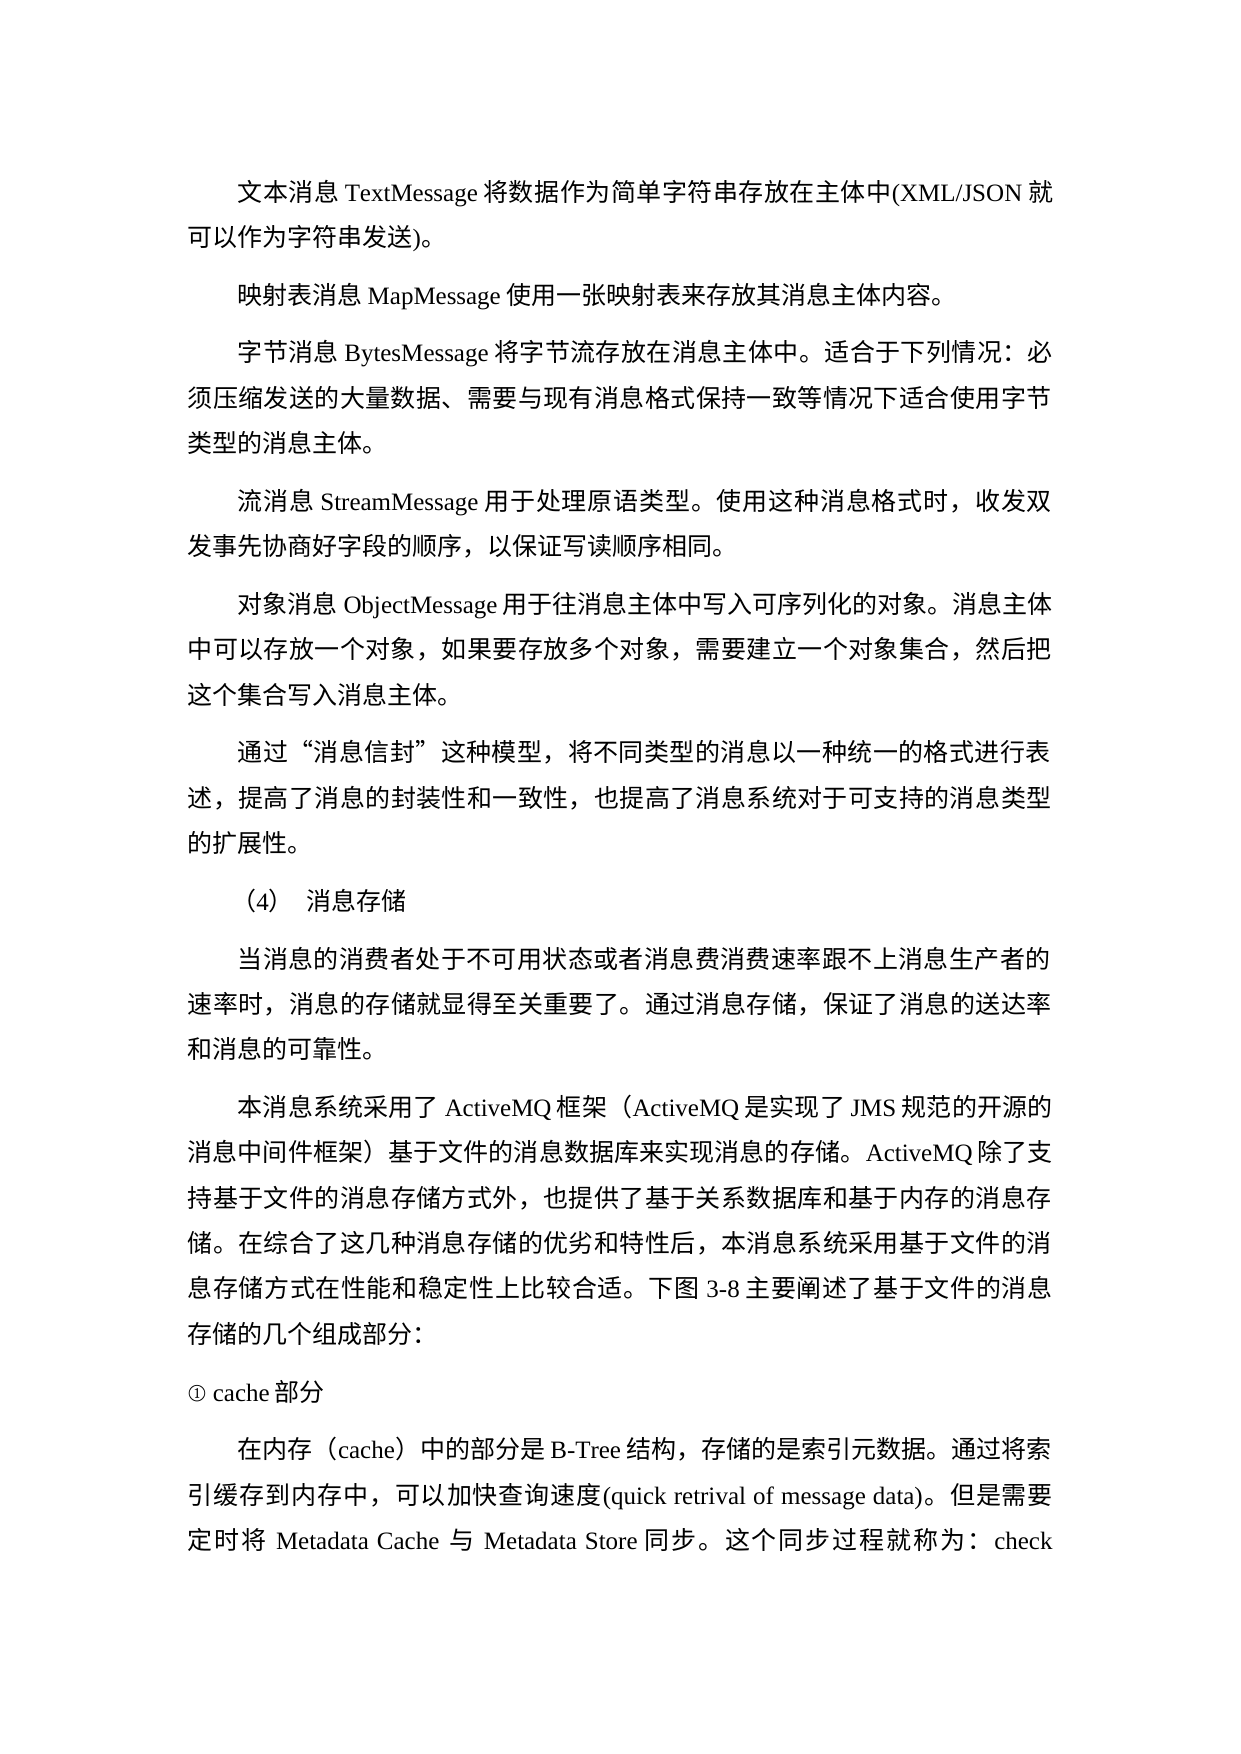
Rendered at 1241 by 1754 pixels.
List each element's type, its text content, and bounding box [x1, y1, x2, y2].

list 对象消息 ObjectMessage用于往消息主体中写入可序列化的对象。消息主体中可以存放一个对象，如果要存放多个对象，需要建立一个对象集合，然后把这个集合写入消息主体。 [187, 584, 1053, 711]
list 流消息StreamMessage用于处理原语类型。使用这种消息格式时，收发双发事先协商好字段的顺序，以保证写读顺序相同。 [187, 481, 1053, 563]
list 消息存储 [231, 881, 1053, 918]
list 当消息的消费者处于不可用状态或者消息费消费速率跟不上消息生产者的速率时，消息的存储就显得至关重要了。通过消息存储，保证了消息的送达率和消息的可靠性。 [187, 939, 1053, 1066]
list 字节消息BytesMessage将字节流存放在消息主体中。适合于下列情况：必须压缩发送的大量数据、需要与现有消息格式保持一致等情况下适合使用字节类型的消息主体。 [187, 333, 1053, 460]
list 映射表消息MapMessage使用一张映射表来存放其消息主体内容。 [187, 275, 1053, 311]
list 本消息系统采用了ActiveMQ框架（ActiveMQ是实现了JMS规范的开源的消息中间件框架）基于文件的消息数据库来实现消息的存储。ActiveMQ除了支持基于文件的消息存储方式外，也提供了基于关系数据库和基于内存的消息存储。在综合了这几种消息存储的优劣和特性后，本消息系统采用基于文件的消息存储方式在性能和稳定性上比较合适。下图3-8主要阐述了基于文件的消息存储的几个组成部分： [187, 1088, 1053, 1350]
list 文本消息TextMessage将数据作为简单字符串存放在主体中(XML/JSON就可以作为字符串发送)。 [187, 172, 1053, 253]
text ① cache部分 [187, 1372, 1053, 1408]
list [187, 1430, 1053, 1557]
list 通过“消息信封”这种模型，将不同类型的消息以一种统一的格式进行表述，提高了消息的封装性和一致性，也提高了消息系统对于可支持的消息类型的扩展性。 [187, 733, 1053, 860]
